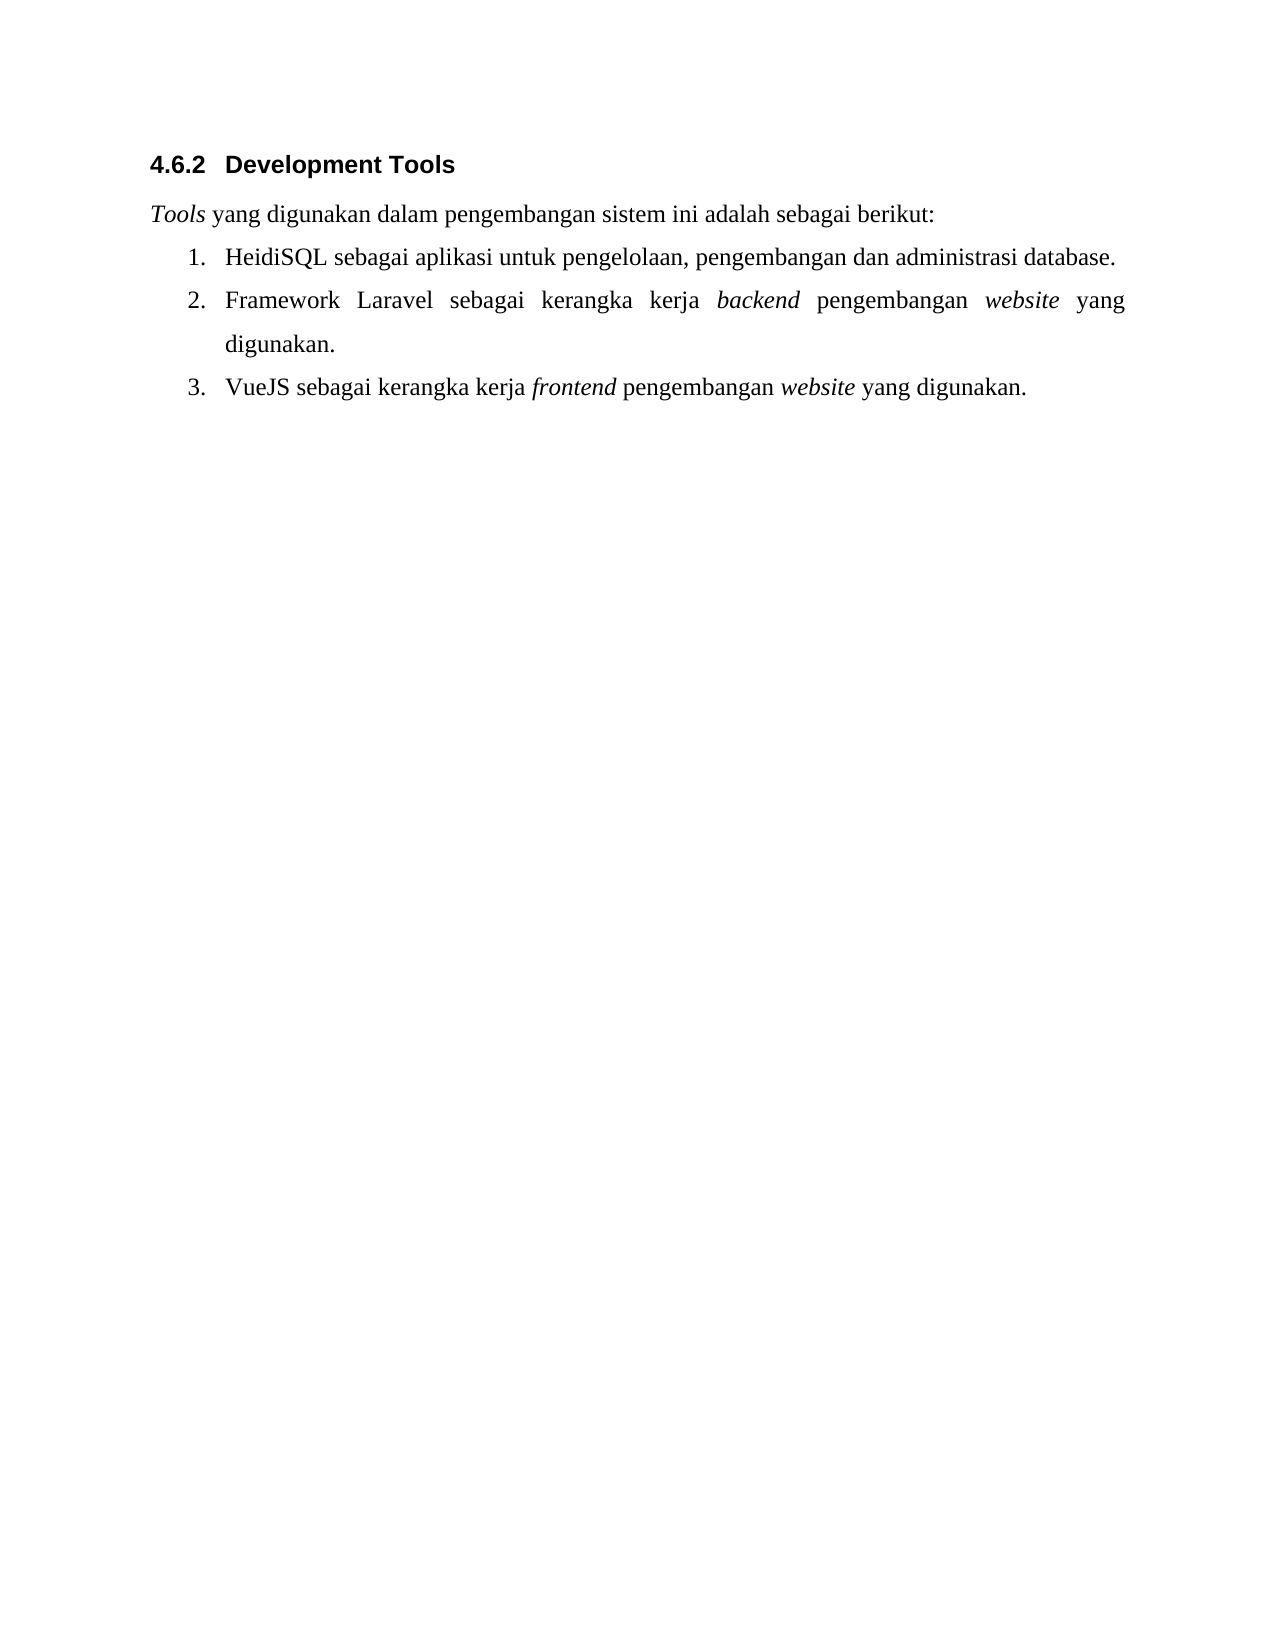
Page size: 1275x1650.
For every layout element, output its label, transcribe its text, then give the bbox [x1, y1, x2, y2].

list HeidiSQL sebagai aplikasi untuk pengelolaan, pengembangan dan administrasi database. [187, 242, 1125, 271]
subtitle Development Tools [150, 150, 1125, 179]
list Framework Laravel sebagai kerangka kerja backend pengembangan website yang digunakan. [187, 286, 1125, 357]
text Tools yang digunakan dalam pengembangan sistem ini adalah sebagai berikut: [150, 199, 1125, 228]
list VueJS sebagai kerangka kerja frontend pengembangan website yang digunakan. [187, 372, 1125, 401]
